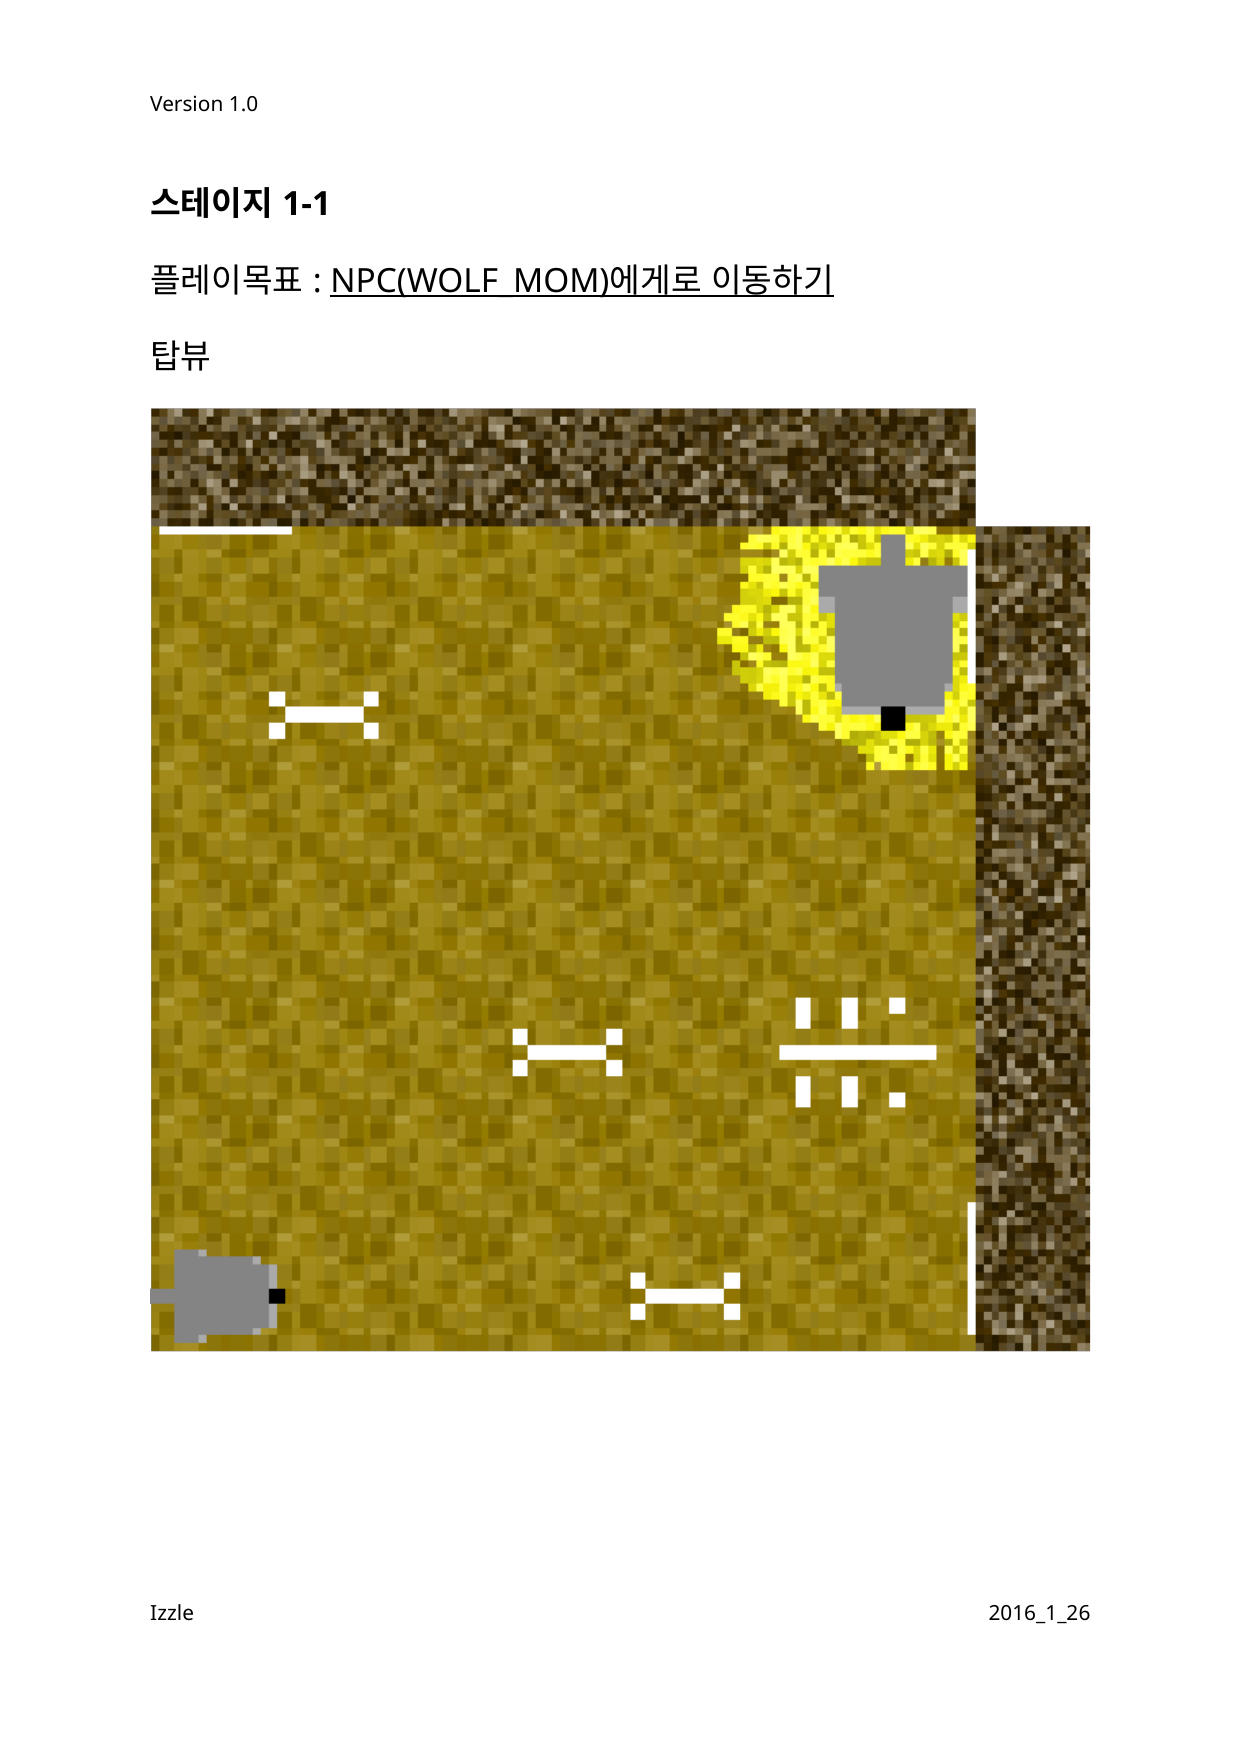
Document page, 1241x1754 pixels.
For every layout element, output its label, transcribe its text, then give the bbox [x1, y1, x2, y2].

picture [150, 406, 1091, 1354]
text 탑뷰 [150, 330, 1090, 378]
text 플레이목표 : NPC(WOLF_MOM)에게로 이동하기 [150, 254, 1090, 302]
text 스테이지 1-1 [150, 177, 1090, 226]
